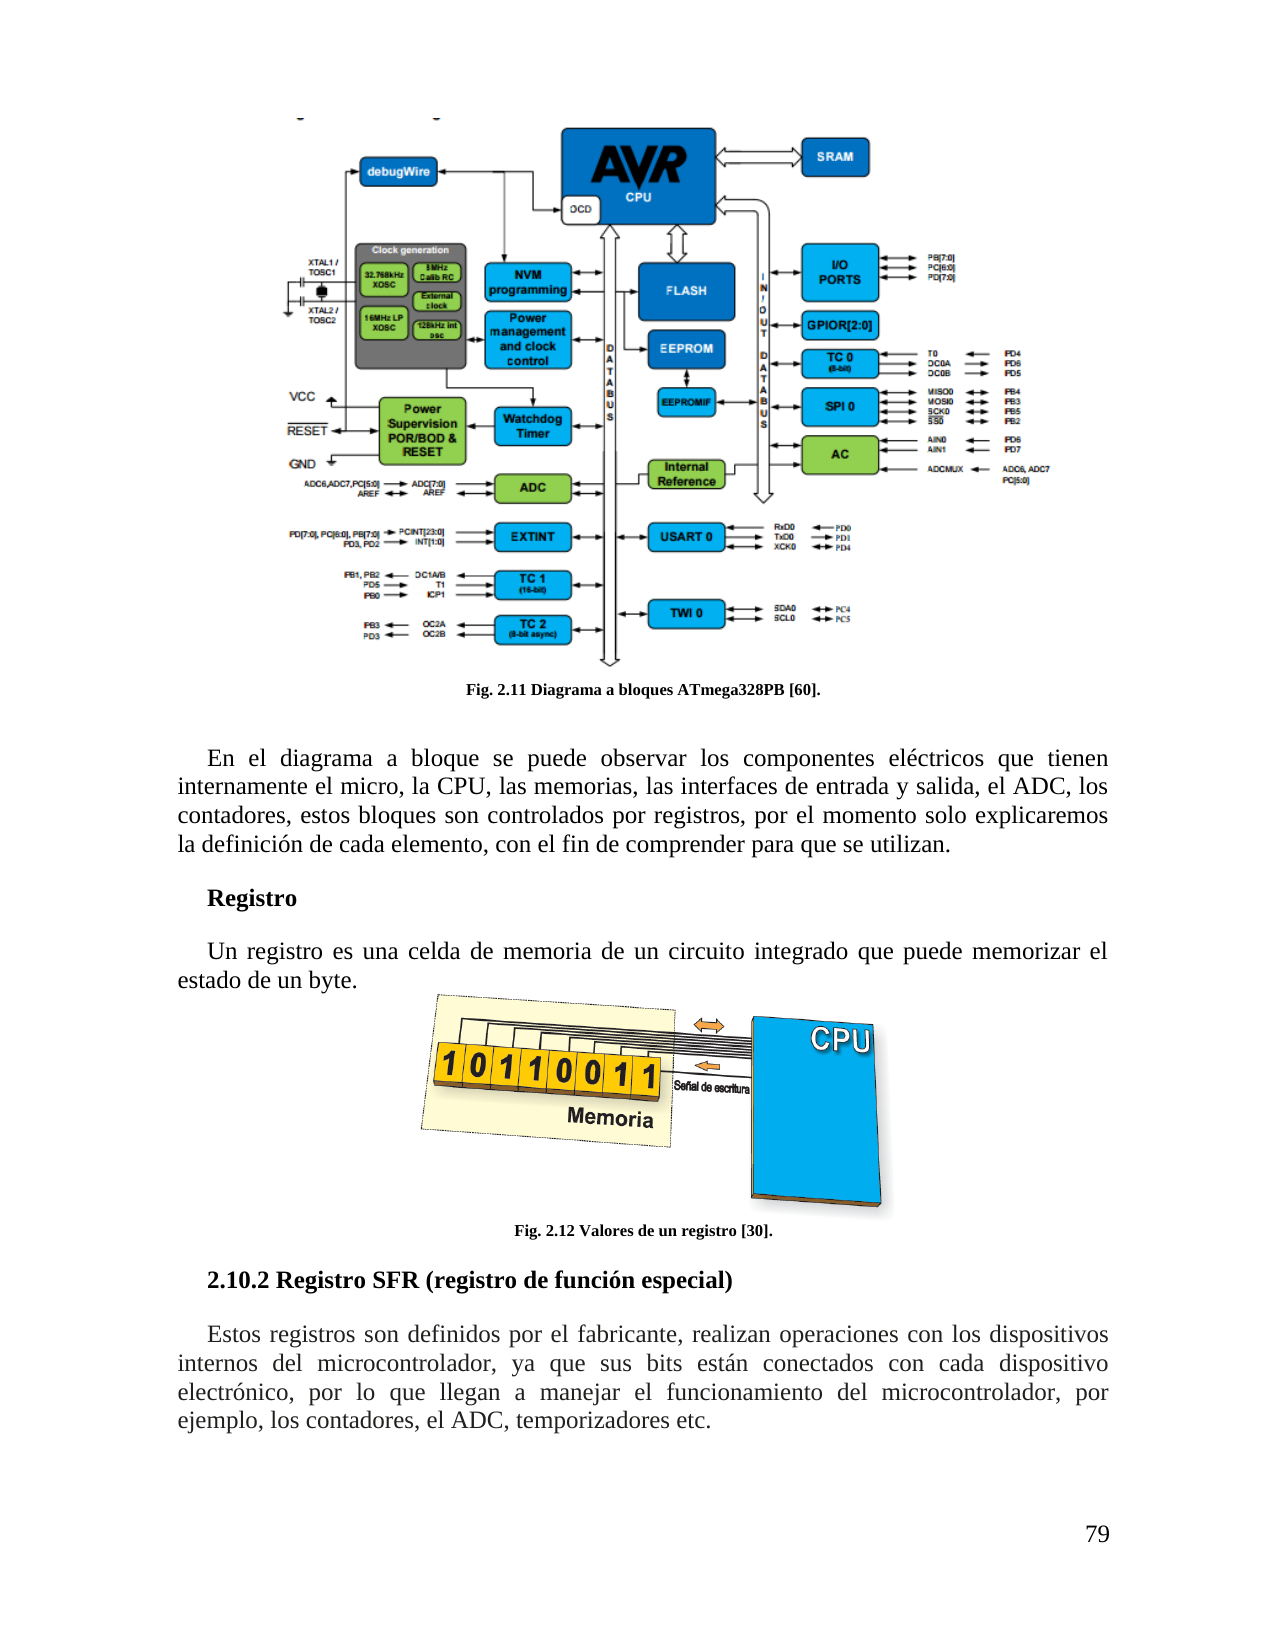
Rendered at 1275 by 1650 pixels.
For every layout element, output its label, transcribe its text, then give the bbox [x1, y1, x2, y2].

text Estos registros son definidos por el fabricante, realizan operaciones con los dispositivos internos del microcontrolador, ya que sus bits están conectados con cada dispositivo electrónico, por lo que llegan a manejar el funcionamiento del microcontrolador, por ejemplo, los contadores, el ADC, temporizadores etc. [177, 1319, 1109, 1434]
picture [262, 118, 1054, 680]
text Registro [177, 883, 1109, 911]
text En el diagrama a bloque se puede observar los componentes eléctricos que tienen internamente el micro, la CPU, las memorias, las interfaces de entrada y salida, el ADC, los contadores, estos bloques son controlados por registros, por el momento solo explicaremos la definición de cada elemento, con el fin de comprender para que se utilizan. [177, 743, 1109, 858]
picture [420, 993, 896, 1222]
text Un registro es una celda de memoria de un circuito integrado que puede memorizar el estado de un byte. [177, 936, 1109, 994]
subtitle 2.10. Registro SFR (registro de función especial) [177, 1265, 1109, 1294]
text Fig. 2. Valores de un registro [30]. [177, 1221, 1109, 1240]
text Fig. 2. Diagrama a bloques ATmega328PB [60]. [177, 679, 1109, 698]
